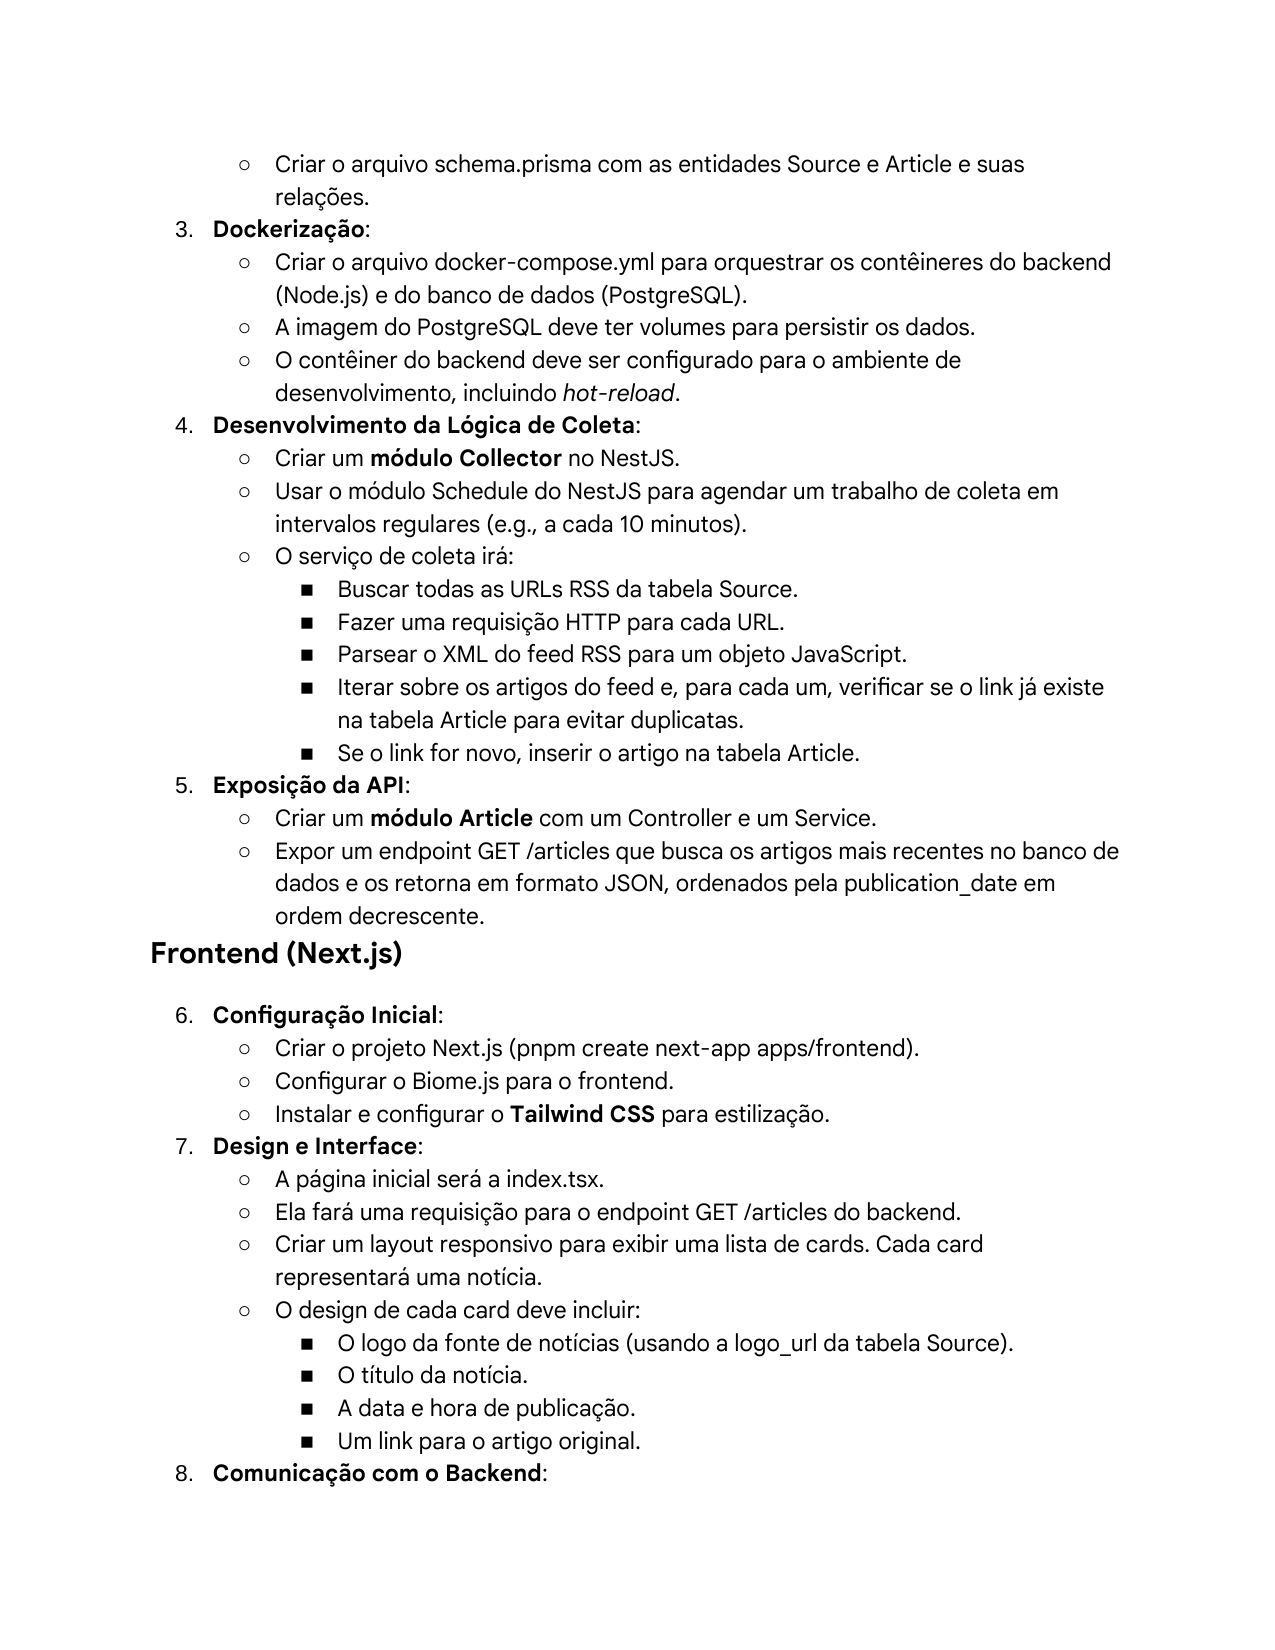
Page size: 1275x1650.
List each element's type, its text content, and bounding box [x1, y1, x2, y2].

list Criar o arquivo schema.prisma com as entidades Source e Article e suas relações. [237, 150, 1125, 211]
list Configuração Inicial: [175, 1002, 1125, 1030]
list A imagem do PostgreSQL deve ter volumes para persistir os dados. [237, 313, 1125, 342]
list Buscar todas as URLs RSS da tabela Source. [300, 575, 1125, 604]
list Parsear o XML do feed RSS para um objeto JavaScript. [300, 641, 1125, 669]
list Dockerização: [175, 215, 1125, 244]
list Criar um módulo Collector no NestJS. [237, 444, 1125, 473]
list A data e hora de publicação. [300, 1394, 1125, 1423]
list Ela fará uma requisição para o endpoint GET /articles do backend. [237, 1198, 1125, 1227]
list Desenvolvimento da Lógica de Coleta: [175, 412, 1125, 440]
list Comunicação com o Backend: [175, 1459, 1125, 1488]
list Criar um módulo Article com um Controller e um Service. [237, 804, 1125, 833]
list O design de cada card deve incluir: [237, 1296, 1125, 1325]
list O título da notícia. [300, 1361, 1125, 1390]
list Usar o módulo Schedule do NestJS para agendar um trabalho de coleta em intervalos regulares (e.g., a cada 10 minutos). [237, 477, 1125, 538]
list Criar o projeto Next.js (pnpm create next-app apps/frontend). [237, 1034, 1125, 1063]
list Criar o arquivo docker-compose.yml para orquestrar os contêineres do backend (Node.js) e do banco de dados (PostgreSQL). [237, 248, 1125, 309]
list Design e Interface: [175, 1132, 1125, 1161]
list Criar um layout responsivo para exibir uma lista de cards. Cada card representará uma notícia. [237, 1231, 1125, 1292]
subtitle Frontend (Next.js) [150, 935, 1125, 972]
list Expor um endpoint GET /articles que busca os artigos mais recentes no banco de dados e os retorna em formato JSON, ordenados pela publication_date em ordem decrescente. [237, 837, 1125, 931]
list O logo da fonte de notícias (usando a logo_url da tabela Source). [300, 1329, 1125, 1357]
list Um link para o artigo original. [300, 1427, 1125, 1456]
list Configurar o Biome.js para o frontend. [237, 1067, 1125, 1096]
list Instalar e configurar o Tailwind CSS para estilização. [237, 1100, 1125, 1128]
list O contêiner do backend deve ser configurado para o ambiente de desenvolvimento, incluindo hot-reload. [237, 346, 1125, 408]
list O serviço de coleta irá: [237, 542, 1125, 571]
list Iterar sobre os artigos do feed e, para cada um, verificar se o link já existe na tabela Article para evitar duplicatas. [300, 673, 1125, 735]
list Se o link for novo, inserir o artigo na tabela Article. [300, 739, 1125, 767]
list Fazer uma requisição HTTP para cada URL. [300, 608, 1125, 637]
list A página inicial será a index.tsx. [237, 1165, 1125, 1194]
list Exposição da API: [175, 771, 1125, 800]
